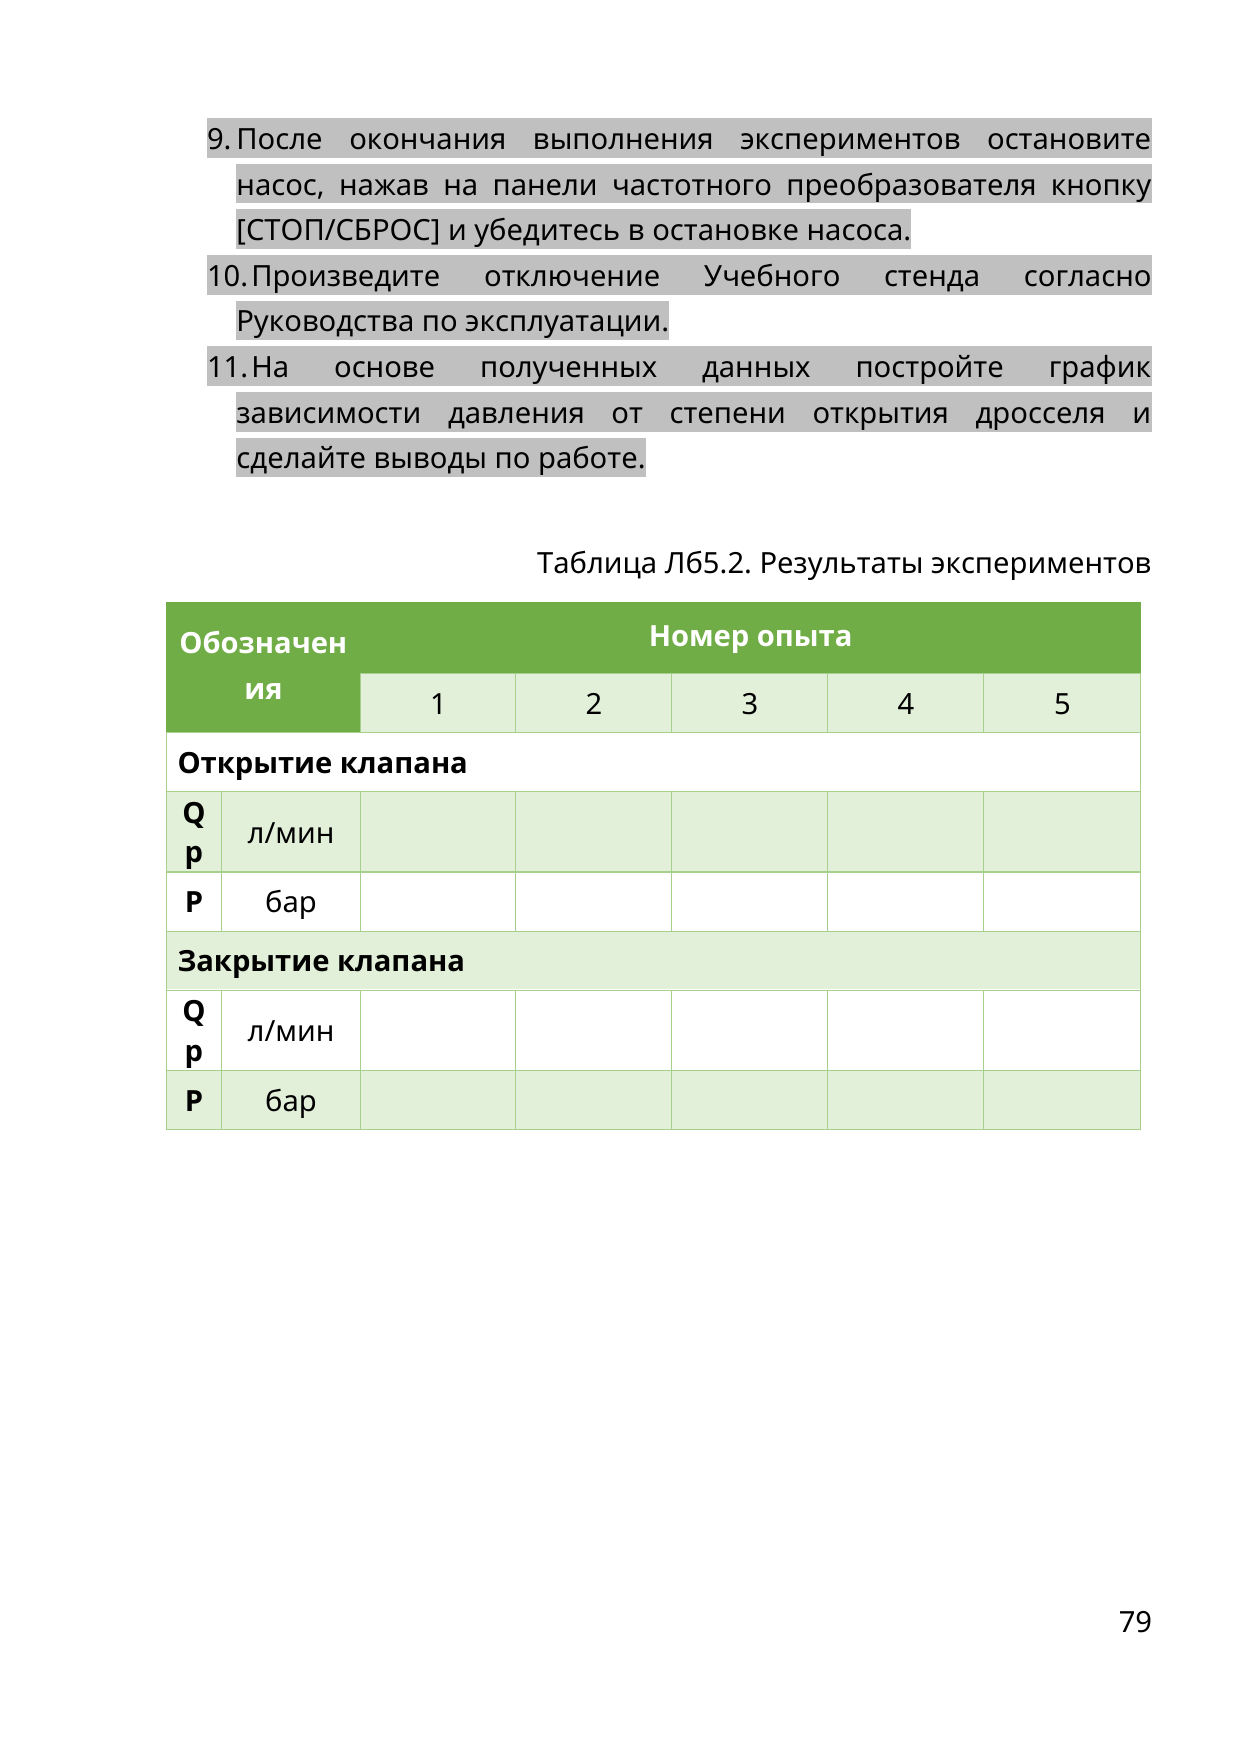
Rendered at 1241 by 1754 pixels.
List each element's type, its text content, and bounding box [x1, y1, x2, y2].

table_cell [361, 873, 515, 931]
table_cell [672, 792, 827, 871]
table_cell [984, 873, 1140, 931]
table_cell л/мин [222, 792, 360, 871]
list Произведите отключение Учебного стенда согласно Руководства по эксплуатации. [207, 295, 1152, 340]
table_cell Qр [167, 792, 221, 871]
table_cell 1 [361, 674, 515, 732]
table_cell [984, 1071, 1140, 1129]
table_cell бар [222, 1071, 360, 1129]
table_cell [672, 1071, 827, 1129]
table_header Обозначения [167, 603, 360, 732]
table_cell Закрытие клапана [167, 932, 1140, 989]
table_cell бар [222, 873, 360, 931]
list После окончания выполнения экспериментов остановите насос, нажав на панели частотного преобразователя кнопку [СТОП/СБРОС] и убедитесь в остановке насоса. [207, 158, 1152, 249]
table_cell л/мин [222, 991, 360, 1070]
table_cell [516, 792, 671, 871]
table_cell Открытие клапана [167, 733, 1140, 791]
table_cell [828, 792, 983, 871]
table_cell [672, 873, 827, 931]
text Таблица Лб5.2. Результаты экспериментов [177, 543, 1152, 582]
table_cell [516, 873, 671, 931]
table_cell [361, 991, 515, 1070]
table_cell [828, 873, 983, 931]
table_cell [828, 1071, 983, 1129]
table_cell Р [167, 1071, 221, 1129]
table_cell 3 [672, 674, 827, 732]
table_cell Qр [167, 991, 221, 1070]
table_cell [828, 991, 983, 1070]
table_cell [361, 1071, 515, 1129]
table_cell [361, 792, 515, 871]
table_cell [984, 792, 1140, 871]
table_header Номер опыта [361, 603, 1140, 673]
table_cell 4 [828, 674, 983, 732]
table_cell [516, 991, 671, 1070]
table_cell [516, 1071, 671, 1129]
list На основе полученных данных постройте график зависимости давления от степени открытия дросселя и сделайте выводы по работе. [207, 386, 1152, 477]
table_cell 2 [516, 674, 671, 732]
table_cell [984, 991, 1140, 1070]
table_cell Р [167, 873, 221, 931]
table_cell [672, 991, 827, 1070]
table_cell 5 [984, 674, 1140, 732]
